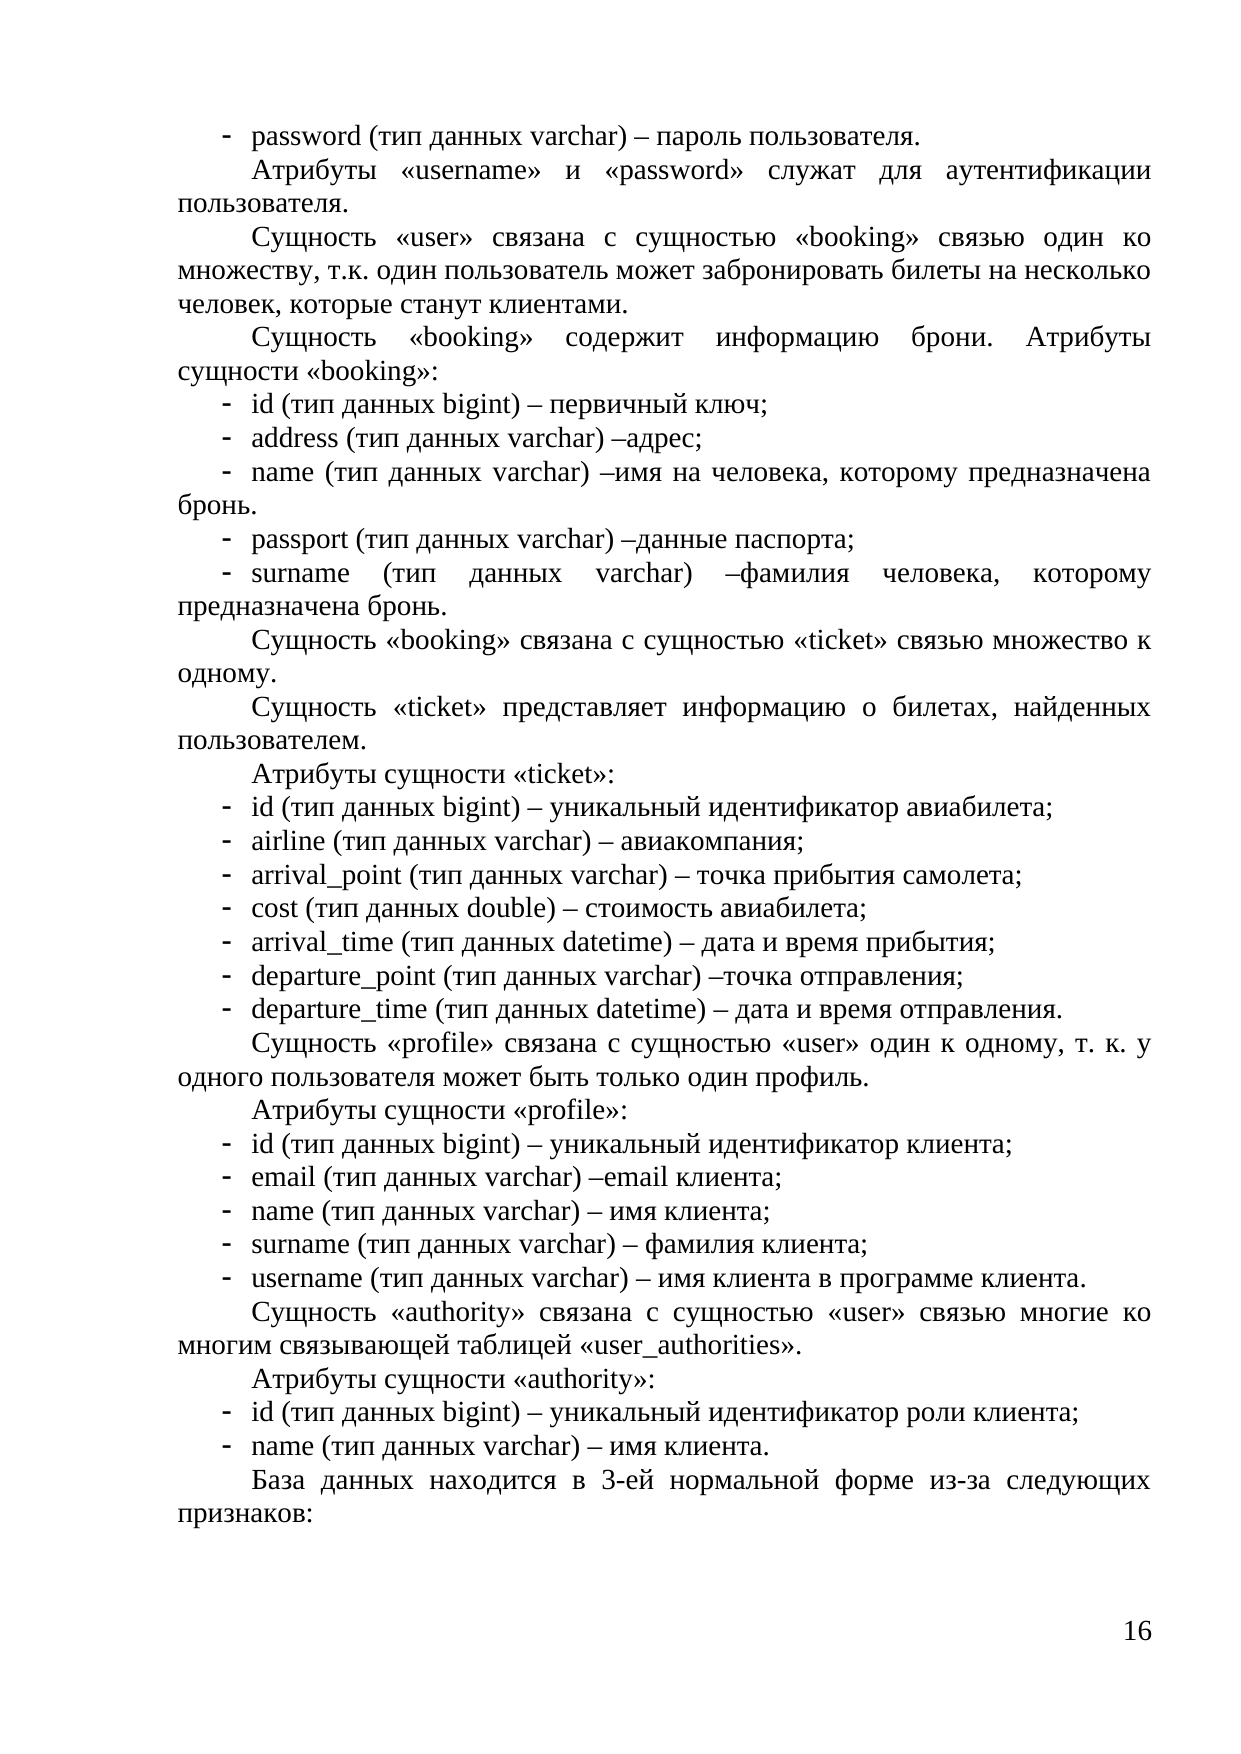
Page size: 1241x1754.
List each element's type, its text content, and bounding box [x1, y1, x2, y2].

list arrival_time (тип данных datetime) – дата и время прибытия; [177, 924, 1152, 958]
list surname (тип данных varchar) –фамилия человека, которому предназначена бронь. [177, 555, 1152, 622]
list airline (тип данных varchar) – авиакомпания; [177, 823, 1152, 857]
list id (тип данных bigint) – уникальный идентификатор клиента; [177, 1126, 1152, 1159]
list id (тип данных bigint) – уникальный идентификатор авиабилета; [177, 789, 1152, 823]
list passport (тип данных varchar) –данные паспорта; [177, 521, 1152, 555]
list id (тип данных bigint) – уникальный идентификатор роли клиента; [177, 1394, 1152, 1428]
list name (тип данных varchar) – имя клиента. [177, 1428, 1152, 1462]
text Атрибуты «username» и «password» служат для аутентификации пользователя. [177, 152, 1152, 219]
text Атрибуты сущности «profile»: [177, 1092, 1152, 1126]
text Сущность «booking» связана с сущностью «ticket» связью множество к одному. [177, 622, 1152, 689]
list password (тип данных varchar) – пароль пользователя. [177, 118, 1152, 152]
list departure_point (тип данных varchar) –точка отправления; [177, 958, 1152, 991]
list surname (тип данных varchar) – фамилия клиента; [177, 1227, 1152, 1260]
list departure_time (тип данных datetime) – дата и время отправления. [177, 991, 1152, 1025]
text Сущность «ticket» представляет информацию о билетах, найденных пользователем. [177, 689, 1152, 756]
list email (тип данных varchar) –email клиента; [177, 1159, 1152, 1193]
text Сущность «user» связана с сущностью «booking» связью один ко множеству, т.к. один пользователь может забронировать билеты на несколько человек, которые станут клиентами. [177, 219, 1152, 319]
list arrival_point (тип данных varchar) – точка прибытия самолета; [177, 857, 1152, 891]
text Сущность «profile» связана с сущностью «user» один к одному, т. к. у одного пользователя может быть только один профиль. [177, 1025, 1152, 1092]
text Атрибуты сущности «authority»: [177, 1361, 1152, 1394]
text База данных находится в 3-ей нормальной форме из-за следующих признаков: [177, 1462, 1152, 1529]
text Сущность «authority» связана с сущностью «user» связью многие ко многим связывающей таблицей «user_authorities». [177, 1294, 1152, 1361]
text Сущность «booking» содержит информацию брони. Атрибуты сущности «booking»: [177, 319, 1152, 387]
list cost (тип данных double) – стоимость авиабилета; [177, 891, 1152, 924]
list username (тип данных varchar) – имя клиента в программе клиента. [177, 1260, 1152, 1294]
text Атрибуты сущности «ticket»: [177, 756, 1152, 789]
list address (тип данных varchar) –адрес; [177, 420, 1152, 454]
list name (тип данных varchar) –имя на человека, которому предназначена бронь. [177, 454, 1152, 521]
list name (тип данных varchar) – имя клиента; [177, 1193, 1152, 1227]
list id (тип данных bigint) – первичный ключ; [177, 387, 1152, 420]
